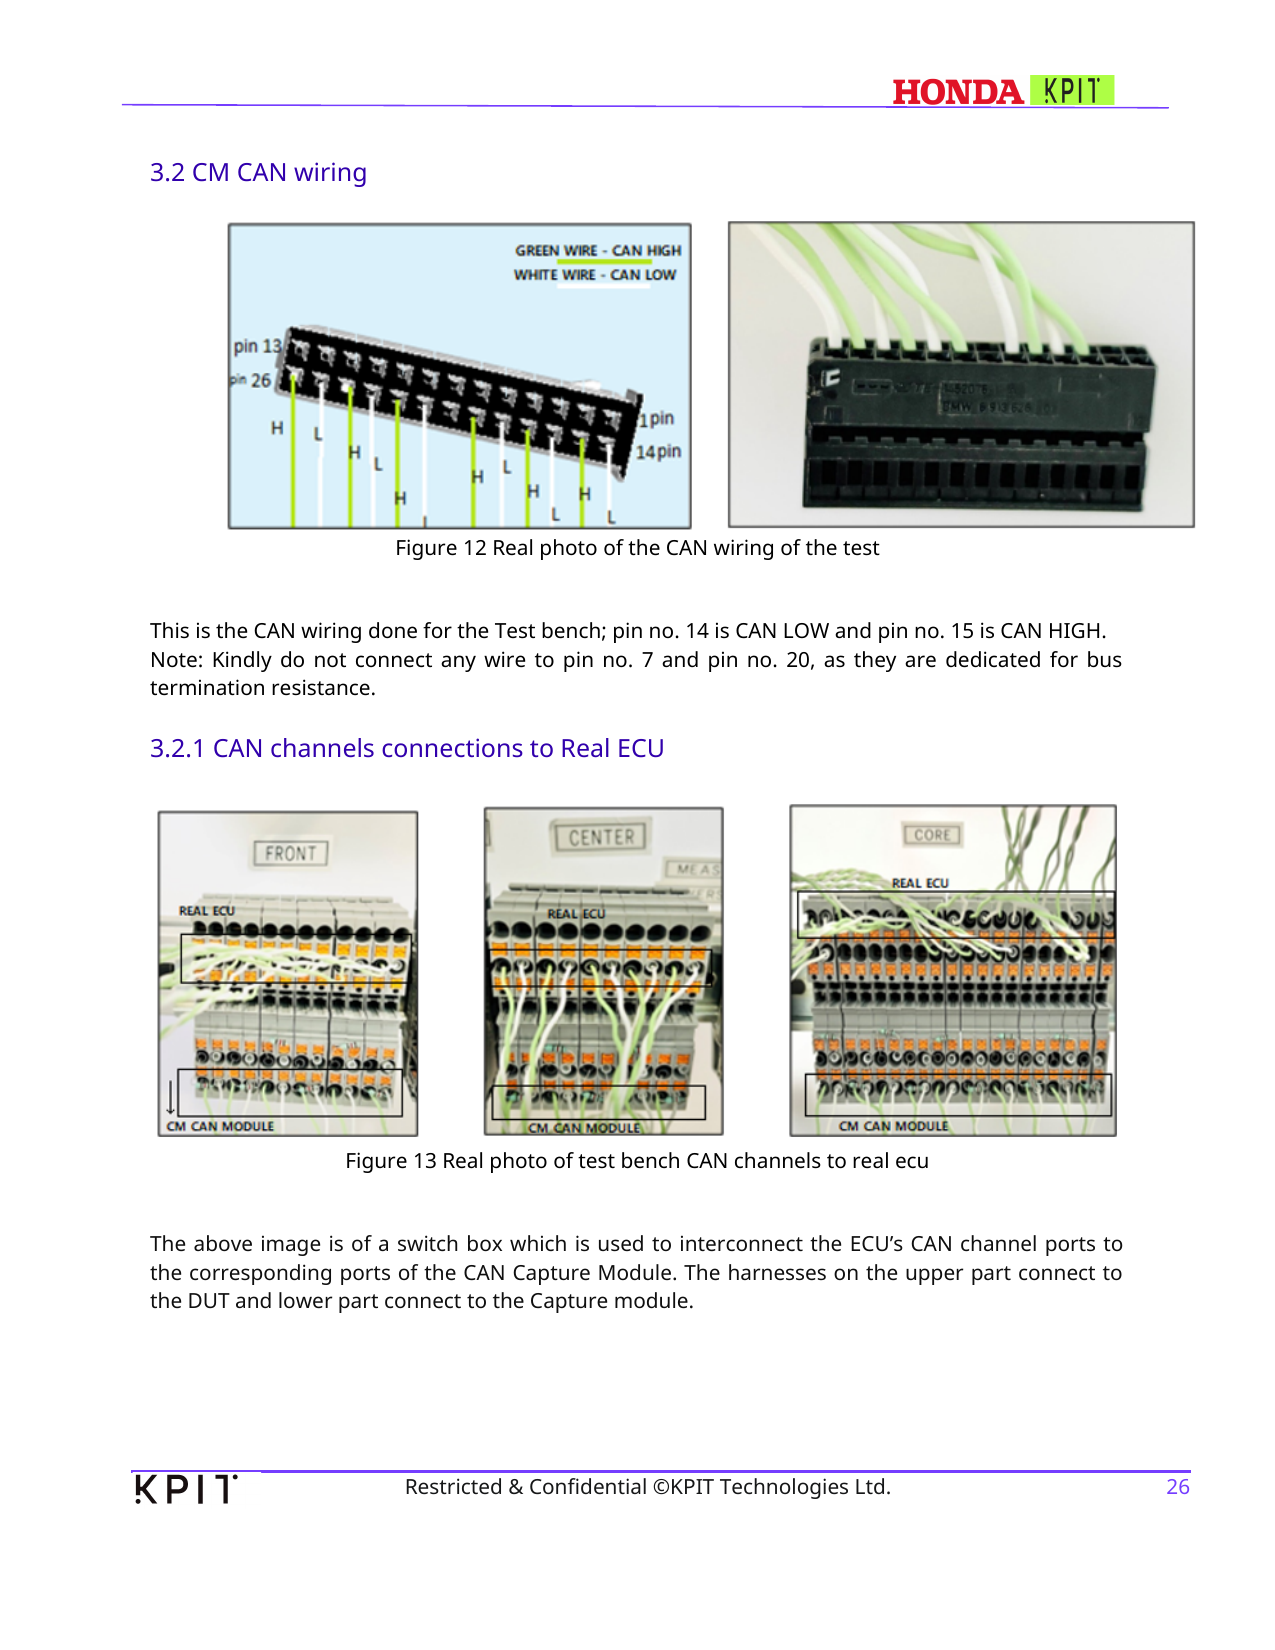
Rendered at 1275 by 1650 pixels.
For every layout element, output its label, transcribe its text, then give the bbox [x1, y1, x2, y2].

text The above image is of a switch box which is used to interconnect the ECU’s CAN channel ports to the corresponding ports of the CAN Capture Module. The harnesses on the upper part connect to the DUT and lower part connect to the Capture module. [150, 1229, 1125, 1314]
text This is the CAN wiring done for the Test bench; pin no. 14 is CAN LOW and pin no. 15 is CAN HIGH. [150, 617, 1125, 645]
picture [893, 75, 1115, 105]
subtitle 3.2 CM CAN wiring [150, 154, 1125, 188]
picture [132, 1472, 262, 1509]
picture [150, 794, 1125, 1146]
subtitle 3.2.1 CAN channels connections to Real ECU [150, 731, 1125, 765]
text Figure 13 Real photo of test bench CAN channels to real ecu [150, 1146, 1125, 1174]
text Figure 12 Real photo of the CAN wiring of the test [150, 533, 1125, 562]
text Note: Kindly do not connect any wire to pin no. 7 and pin no. 20, as they are dedicated for bus termination resistance. [150, 645, 1125, 702]
picture [225, 220, 1200, 534]
